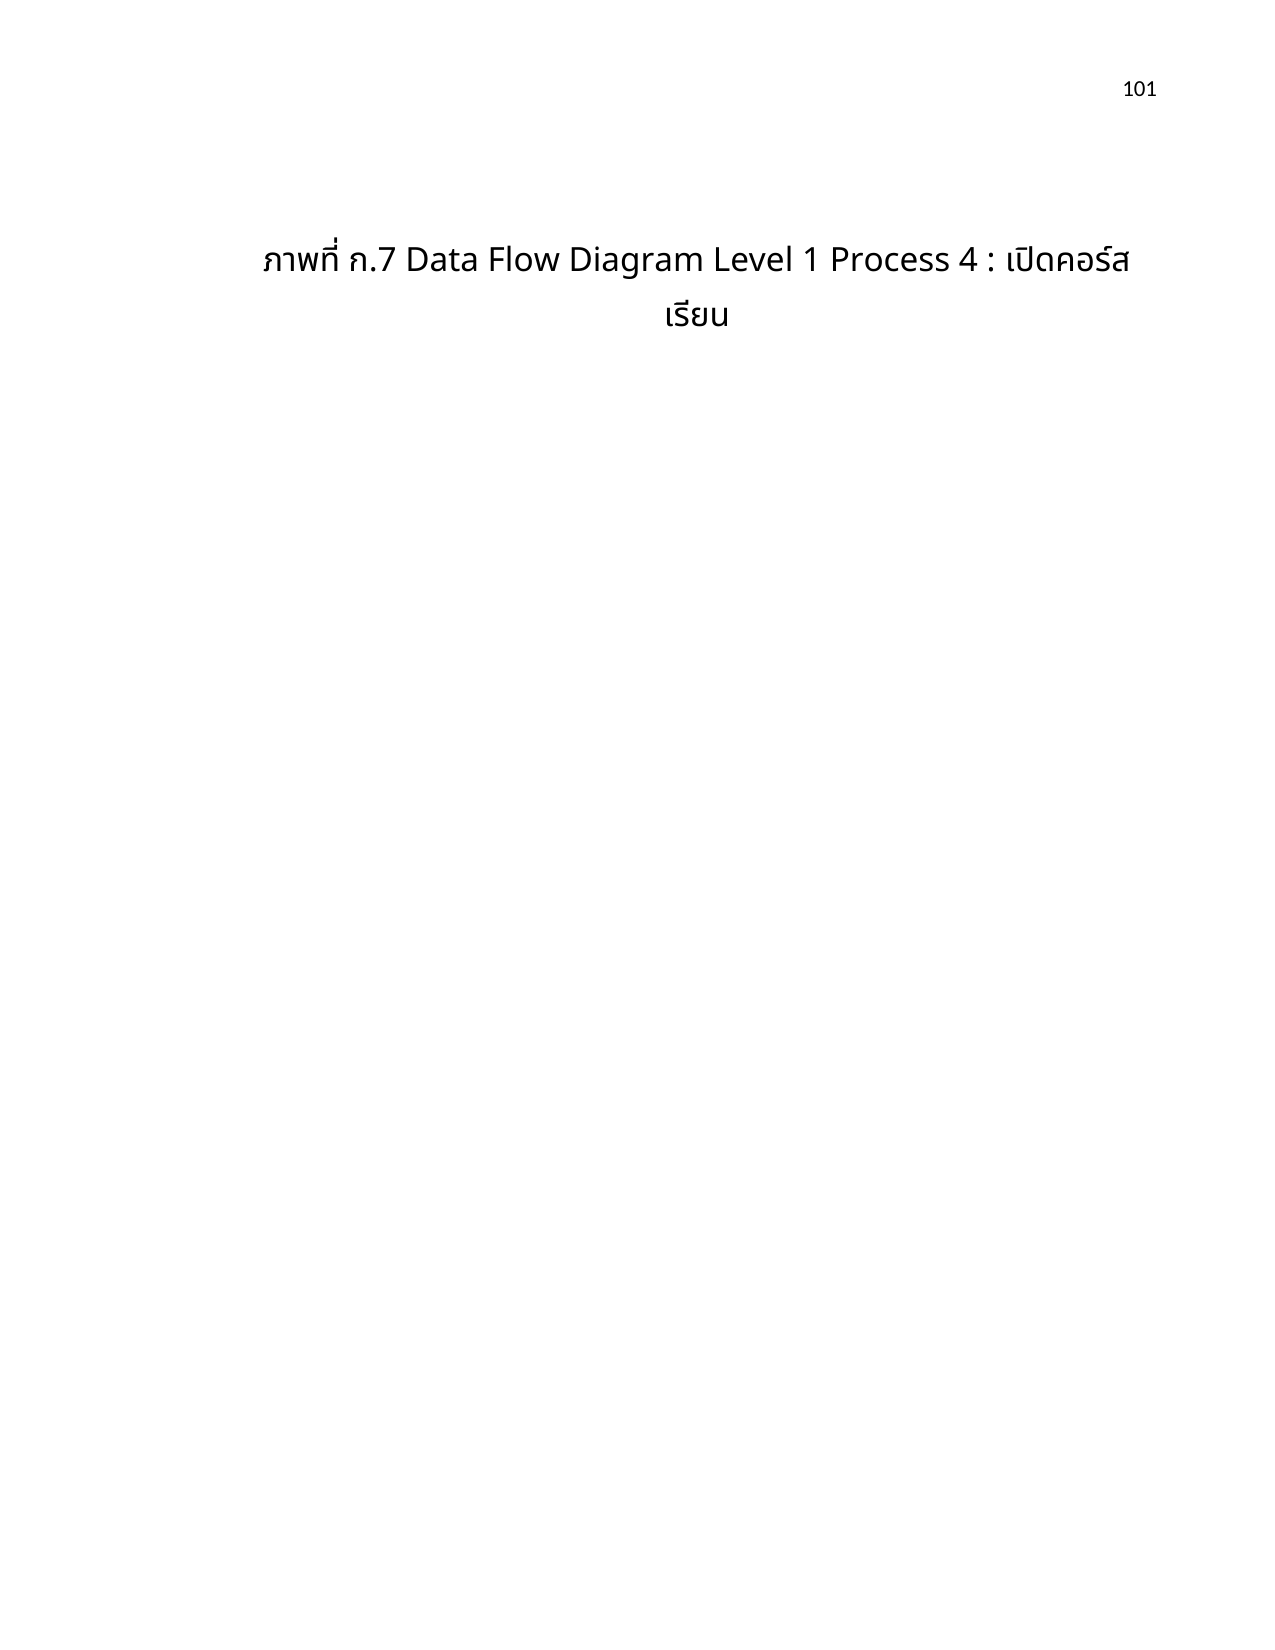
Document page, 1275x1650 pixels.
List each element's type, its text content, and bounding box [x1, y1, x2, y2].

text ภาพที่ ก.7 Data Flow Diagram Level 1 Process 4 : เปิดคอร์สเรียน [236, 236, 1157, 341]
